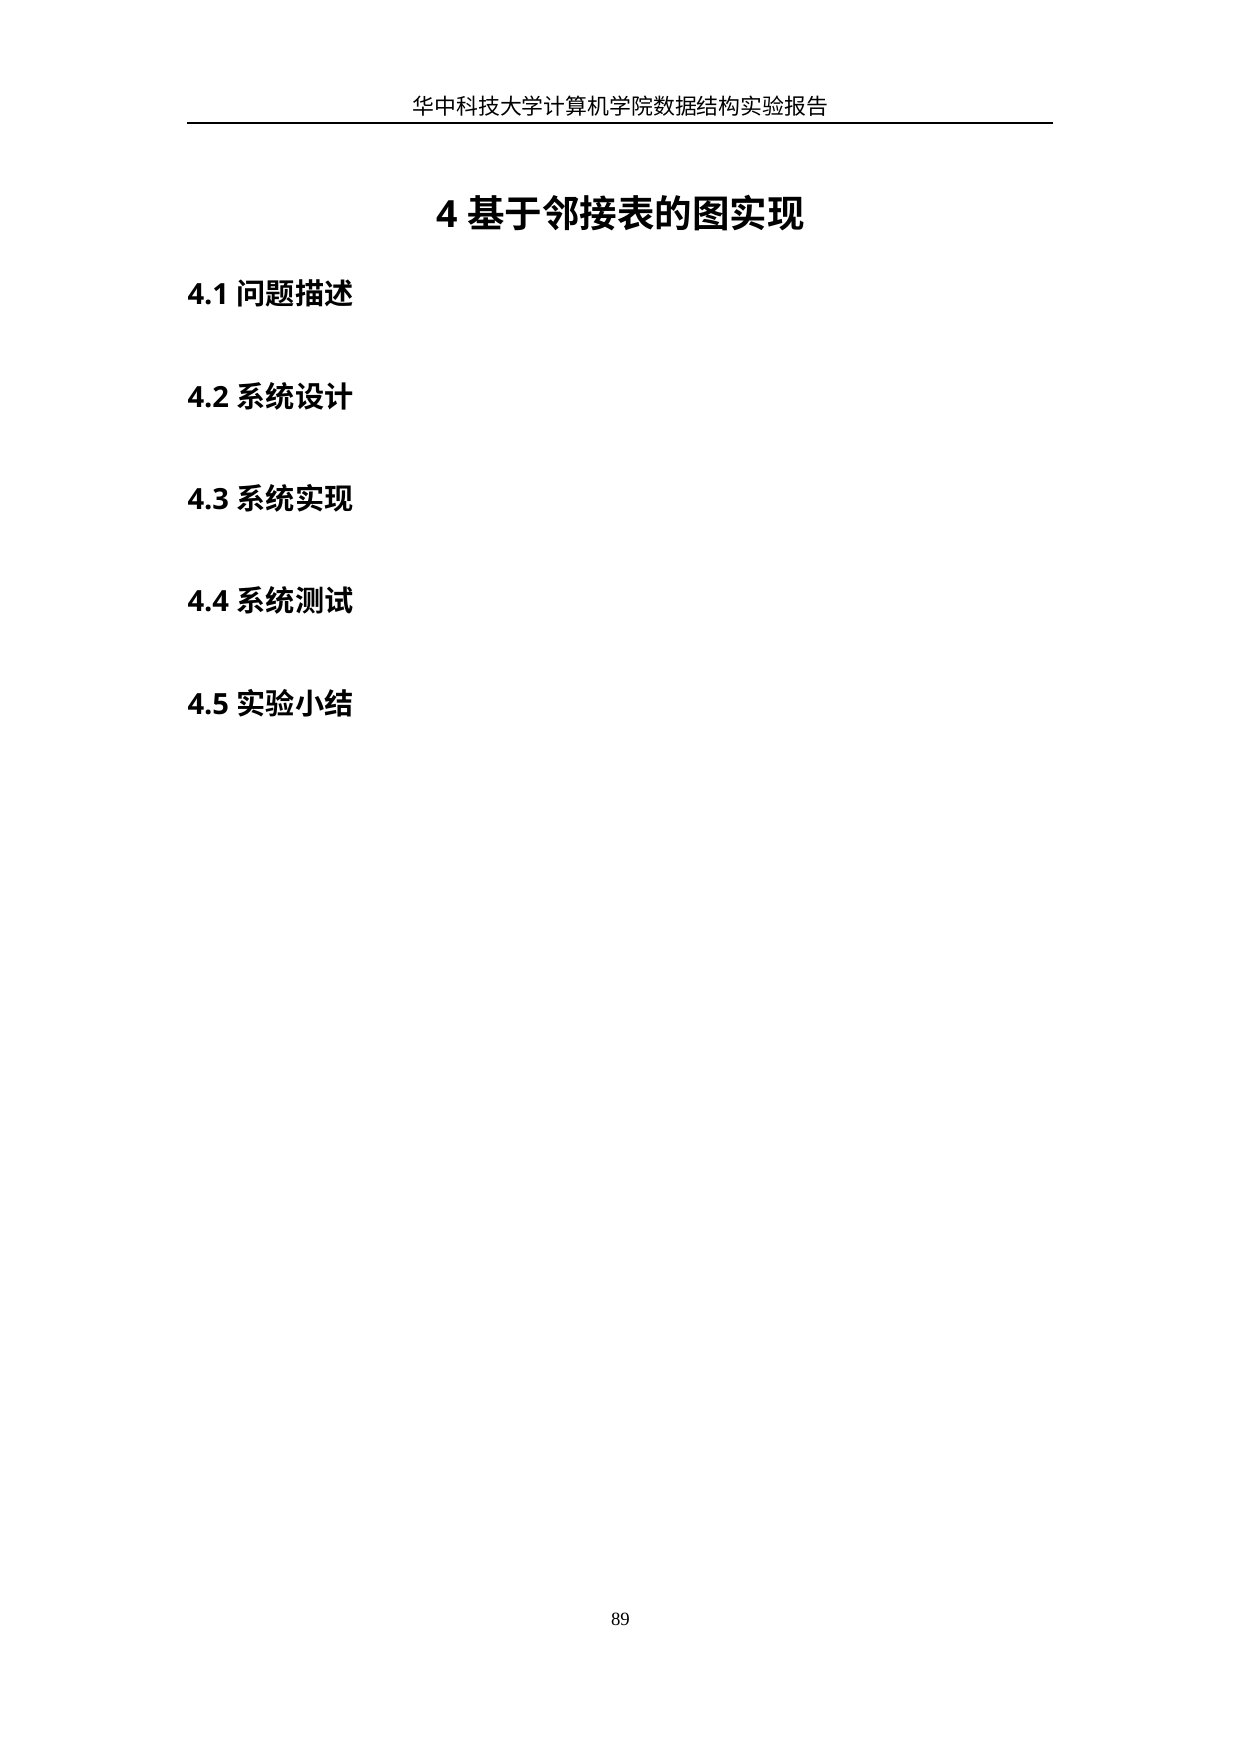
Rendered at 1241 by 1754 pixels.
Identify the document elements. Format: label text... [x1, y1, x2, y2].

subtitle 4.2 系统设计 [187, 362, 1053, 427]
subtitle 4.3 系统实现 [187, 464, 1053, 529]
subtitle 4.1 问题描述 [187, 259, 1053, 324]
subtitle 4.4 系统测试 [187, 567, 1053, 632]
subtitle 4 基于邻接表的图实现 [187, 178, 1053, 243]
subtitle 4.5 实验小结 [187, 669, 1053, 734]
